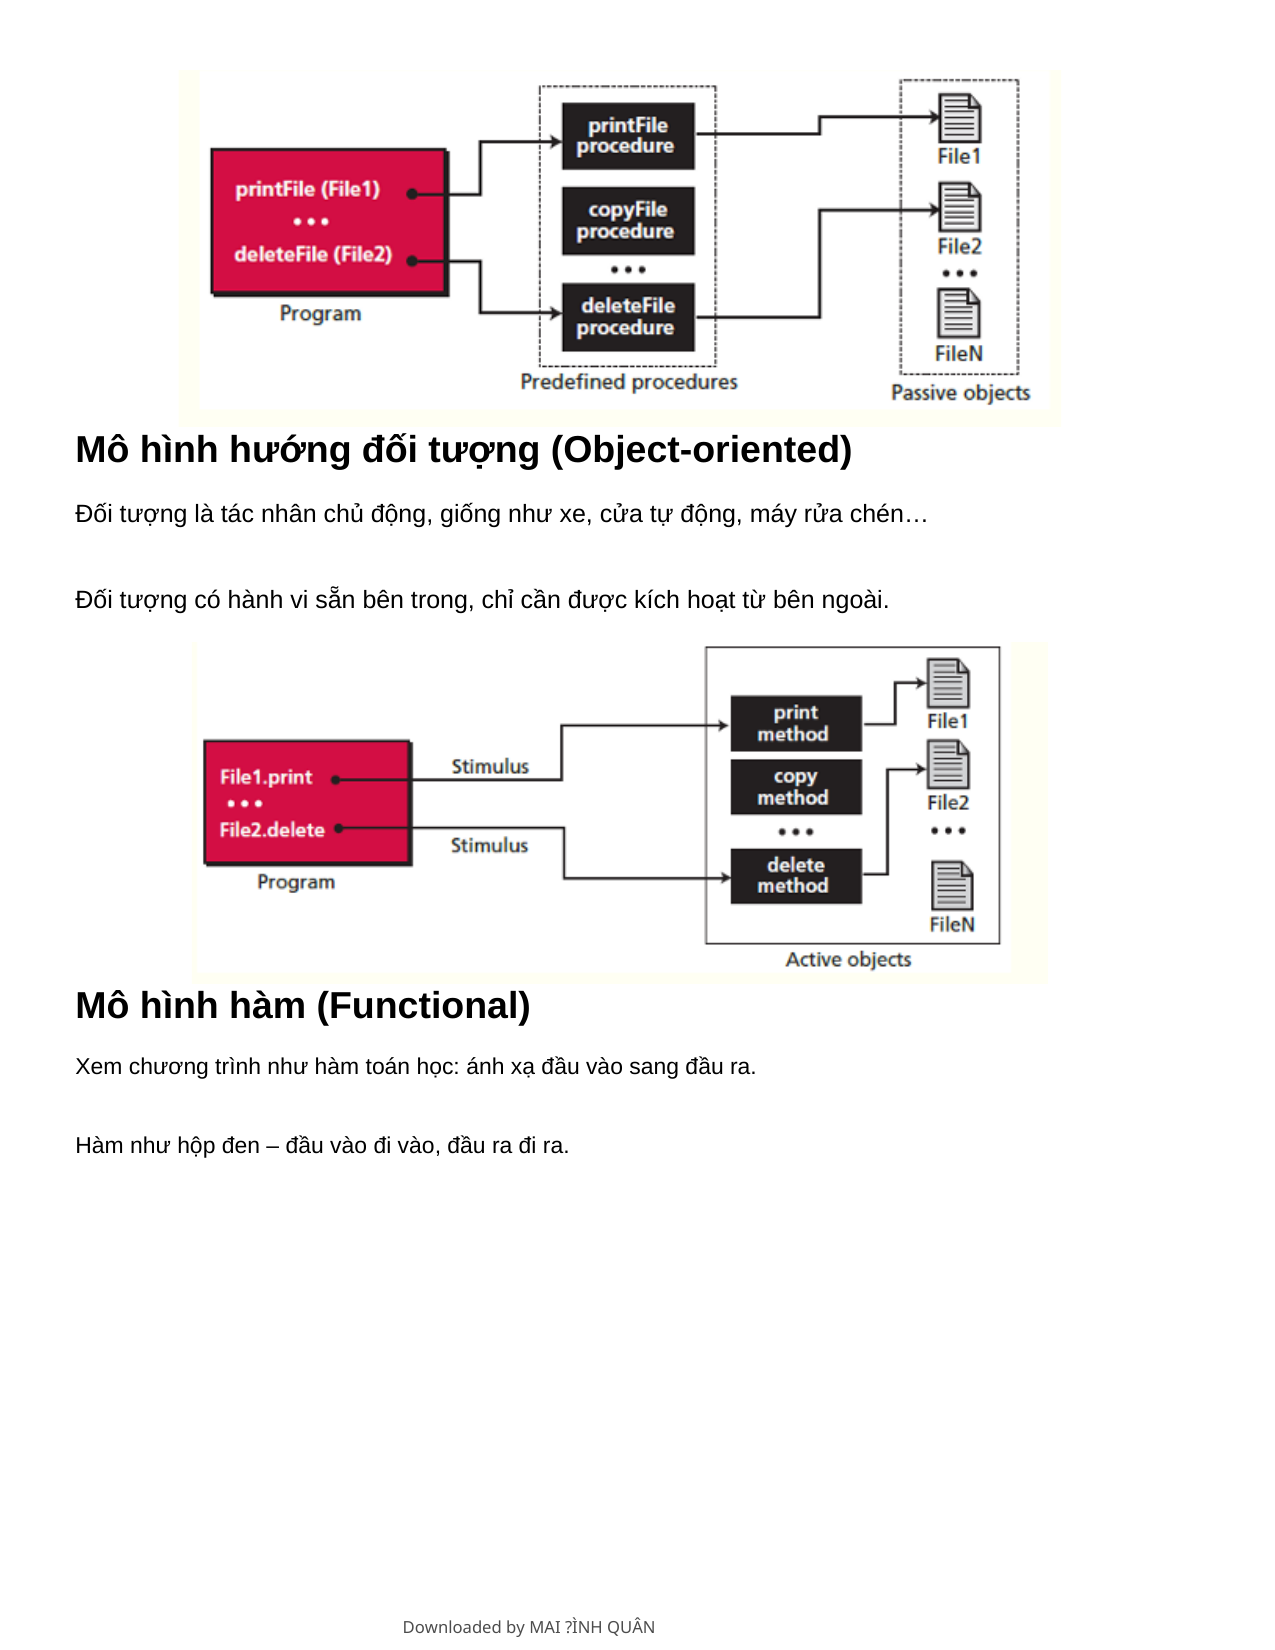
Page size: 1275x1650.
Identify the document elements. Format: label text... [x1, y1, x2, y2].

subtitle Mô hình hướng đối tượng (Object-oriented) [75, 427, 1246, 470]
list Đối tượng là tác nhân chủ động, giống như xe, cửa tự động, máy rửa chén… [75, 499, 1164, 528]
picture [178, 70, 1062, 427]
picture [191, 642, 1048, 984]
list Xem chương trình như hàm toán học: ánh xạ đầu vào sang đầu ra. [75, 1053, 1164, 1079]
subtitle Mô hình hàm (Functional) [75, 983, 1246, 1026]
list Đối tượng có hành vi sẵn bên trong, chỉ cần được kích hoạt từ bên ngoài. [75, 585, 1164, 614]
list Hàm như hộp đen – đầu vào đi vào, đầu ra đi ra. [75, 1132, 1164, 1158]
